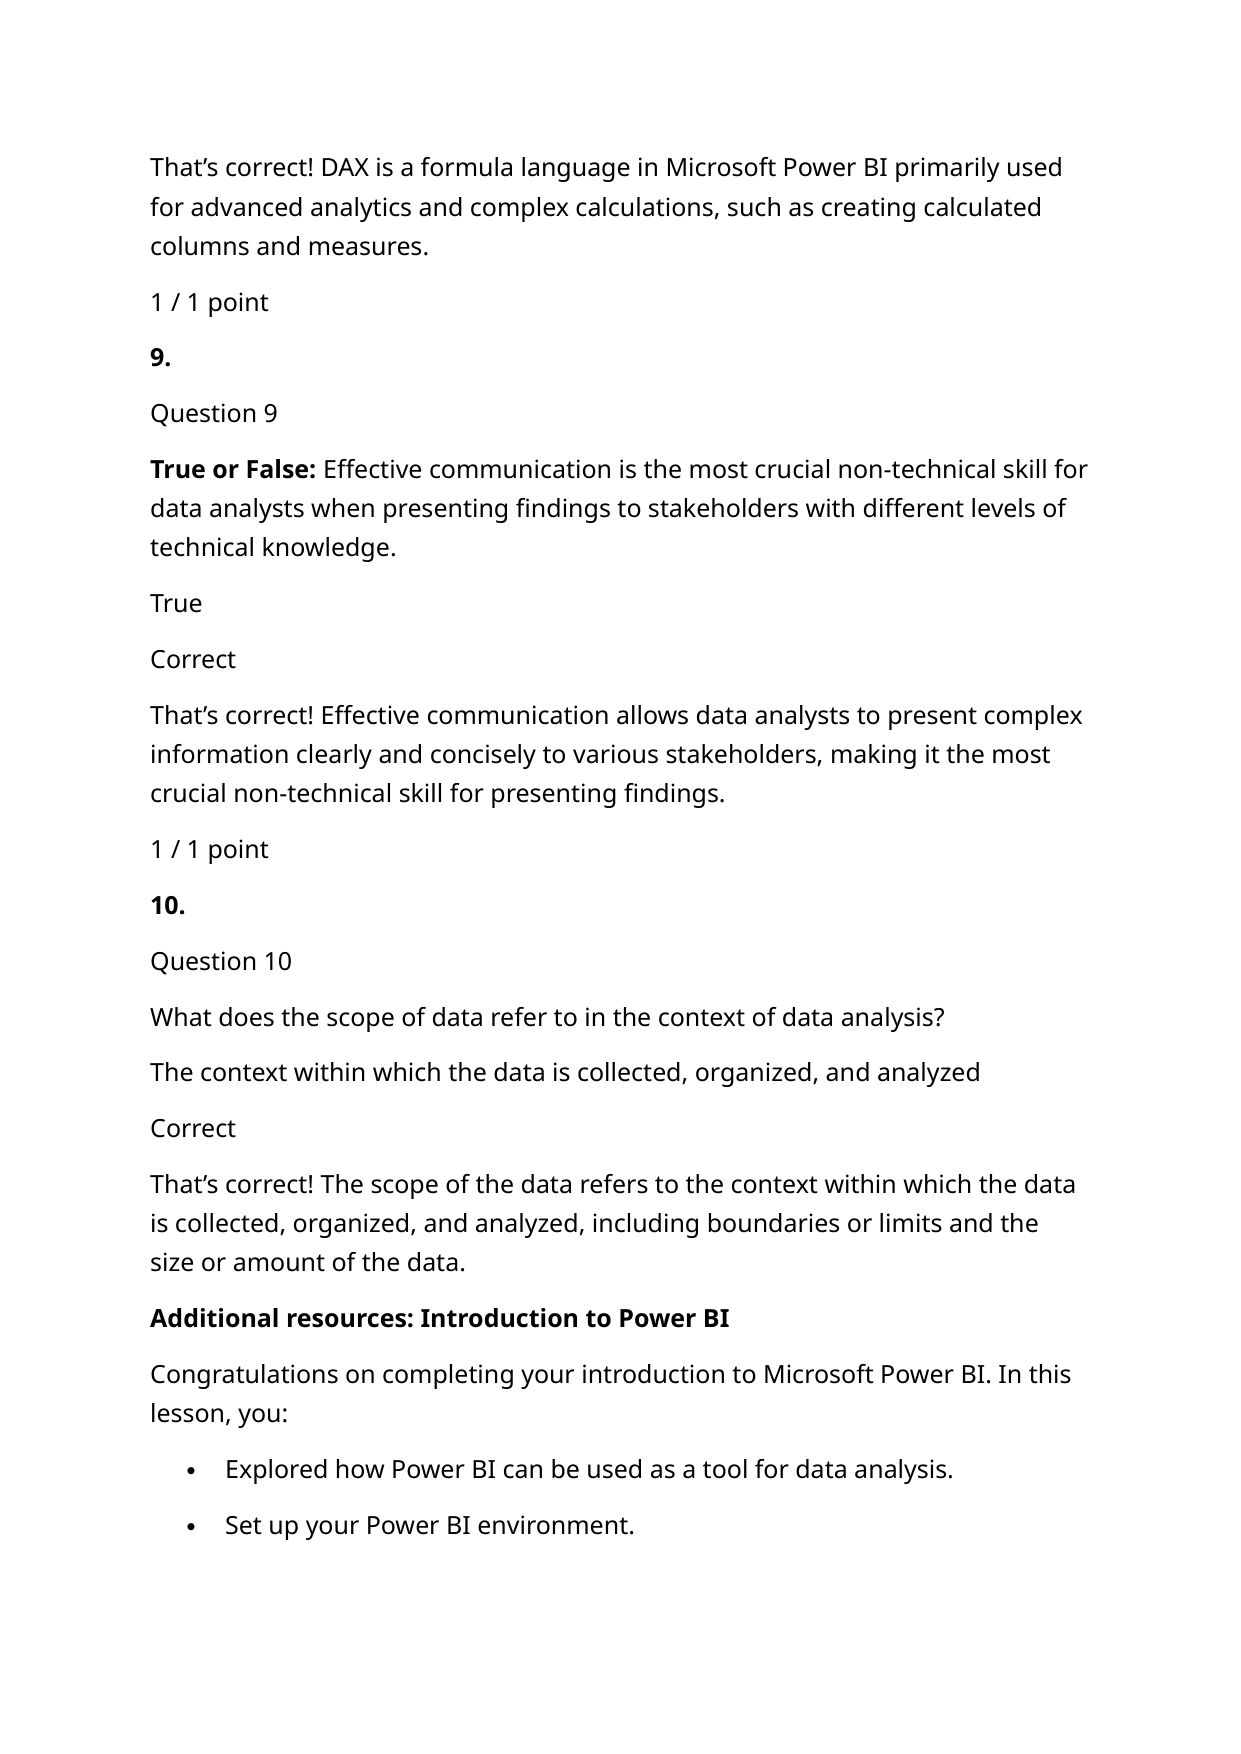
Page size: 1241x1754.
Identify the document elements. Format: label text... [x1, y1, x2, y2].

text Congratulations on completing your introduction to Microsoft Power BI. In this lesson, you: [150, 1357, 1090, 1430]
text 1 / 1 point [150, 284, 1090, 318]
text 1 / 1 point [150, 832, 1090, 866]
text True or False: Effective communication is the most crucial non-technical skill for data analysts when presenting findings to stakeholders with different levels of technical knowledge. [150, 452, 1090, 564]
text What does the scope of data refer to in the context of data analysis? [150, 999, 1090, 1033]
text That’s correct! The scope of the data refers to the context within which the data is collected, organized, and analyzed, including boundaries or limits and the size or amount of the data. [150, 1167, 1090, 1279]
text Correct [150, 642, 1090, 676]
list Set up your Power BI environment. [187, 1507, 1090, 1542]
text That’s correct! DAX is a formula language in Microsoft Power BI primarily used for advanced analytics and complex calculations, such as creating calculated columns and measures. [150, 150, 1090, 262]
text Question 9 [150, 396, 1090, 430]
text 10. [150, 887, 1090, 922]
text That’s correct! Effective communication allows data analysts to present complex information clearly and concisely to various stakeholders, making it the most crucial non-technical skill for presenting findings. [150, 697, 1090, 810]
list Explored how Power BI can be used as a tool for data analysis. [187, 1452, 1090, 1486]
text Correct [150, 1111, 1090, 1145]
text True [150, 586, 1090, 620]
text Question 10 [150, 943, 1090, 977]
text The context within which the data is collected, organized, and analyzed [150, 1055, 1090, 1089]
text Additional resources: Introduction to Power BI [150, 1301, 1090, 1335]
text 9. [150, 340, 1090, 374]
